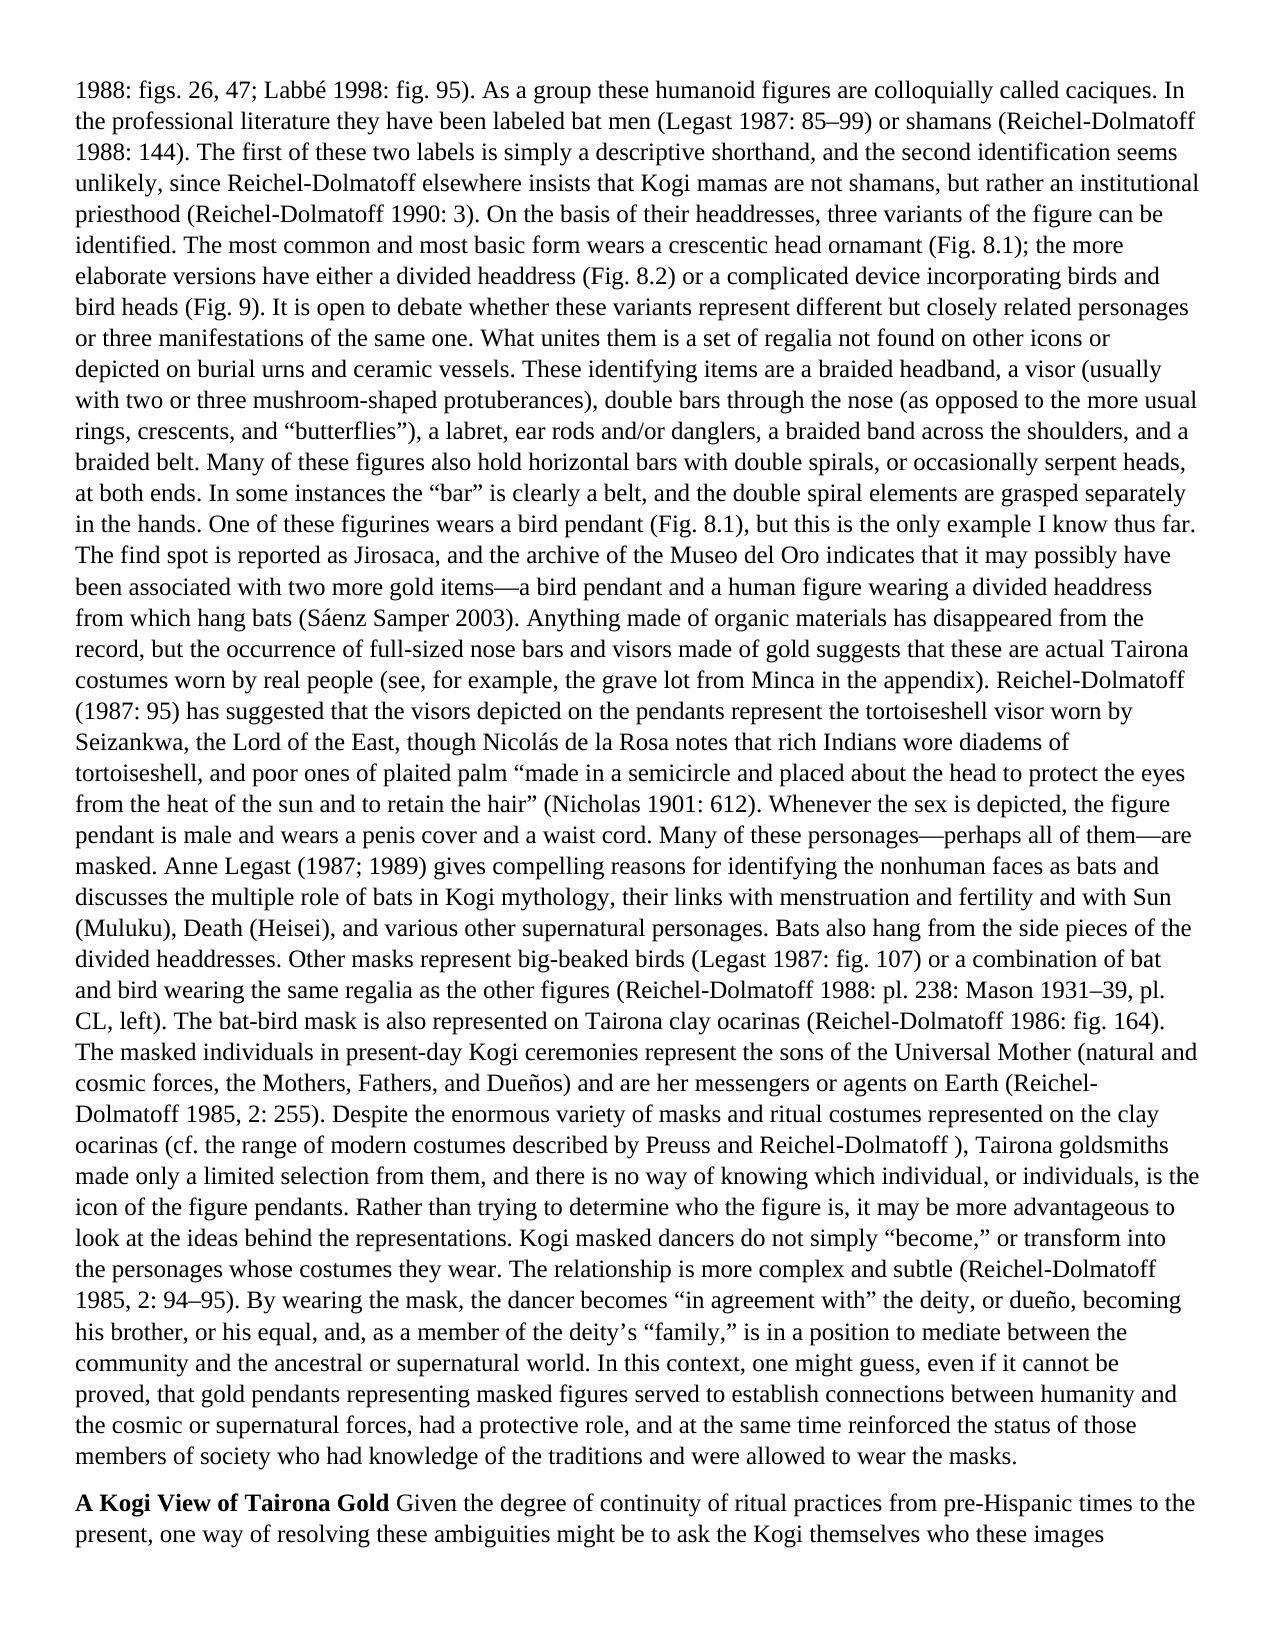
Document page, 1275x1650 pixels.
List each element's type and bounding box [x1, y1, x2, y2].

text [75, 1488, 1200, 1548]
text [75, 75, 1200, 1469]
